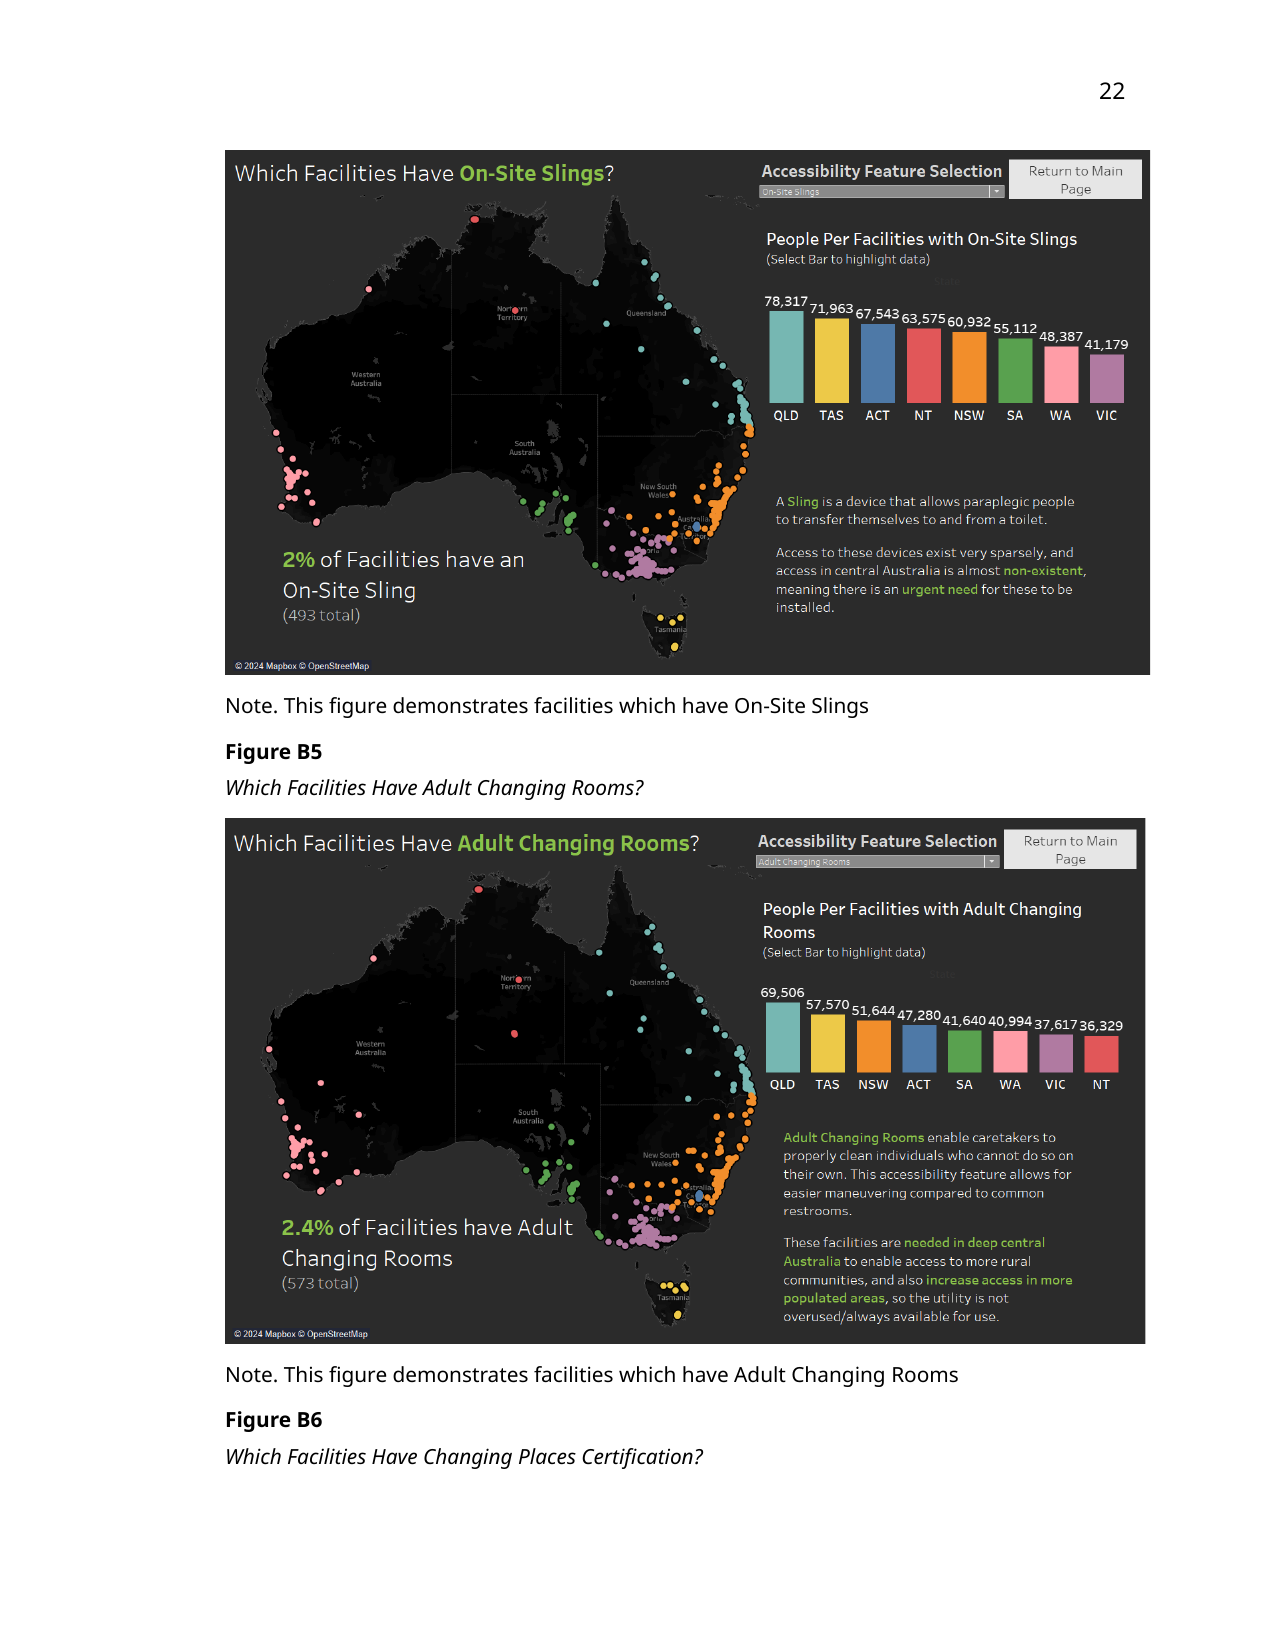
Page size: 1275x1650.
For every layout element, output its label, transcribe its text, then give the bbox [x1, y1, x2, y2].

subtitle Figure B5 [150, 737, 1125, 765]
text Note. This figure demonstrates facilities which have Adult Changing Rooms [150, 1360, 1125, 1389]
text Which Facilities Have Changing Places Certification? [150, 1442, 1125, 1471]
picture [225, 150, 1151, 675]
text Note. This figure demonstrates facilities which have On-Site Slings [150, 692, 1125, 720]
picture [225, 818, 1146, 1344]
subtitle Figure B6 [150, 1405, 1125, 1434]
text Which Facilities Have Adult Changing Rooms? [150, 773, 1125, 802]
